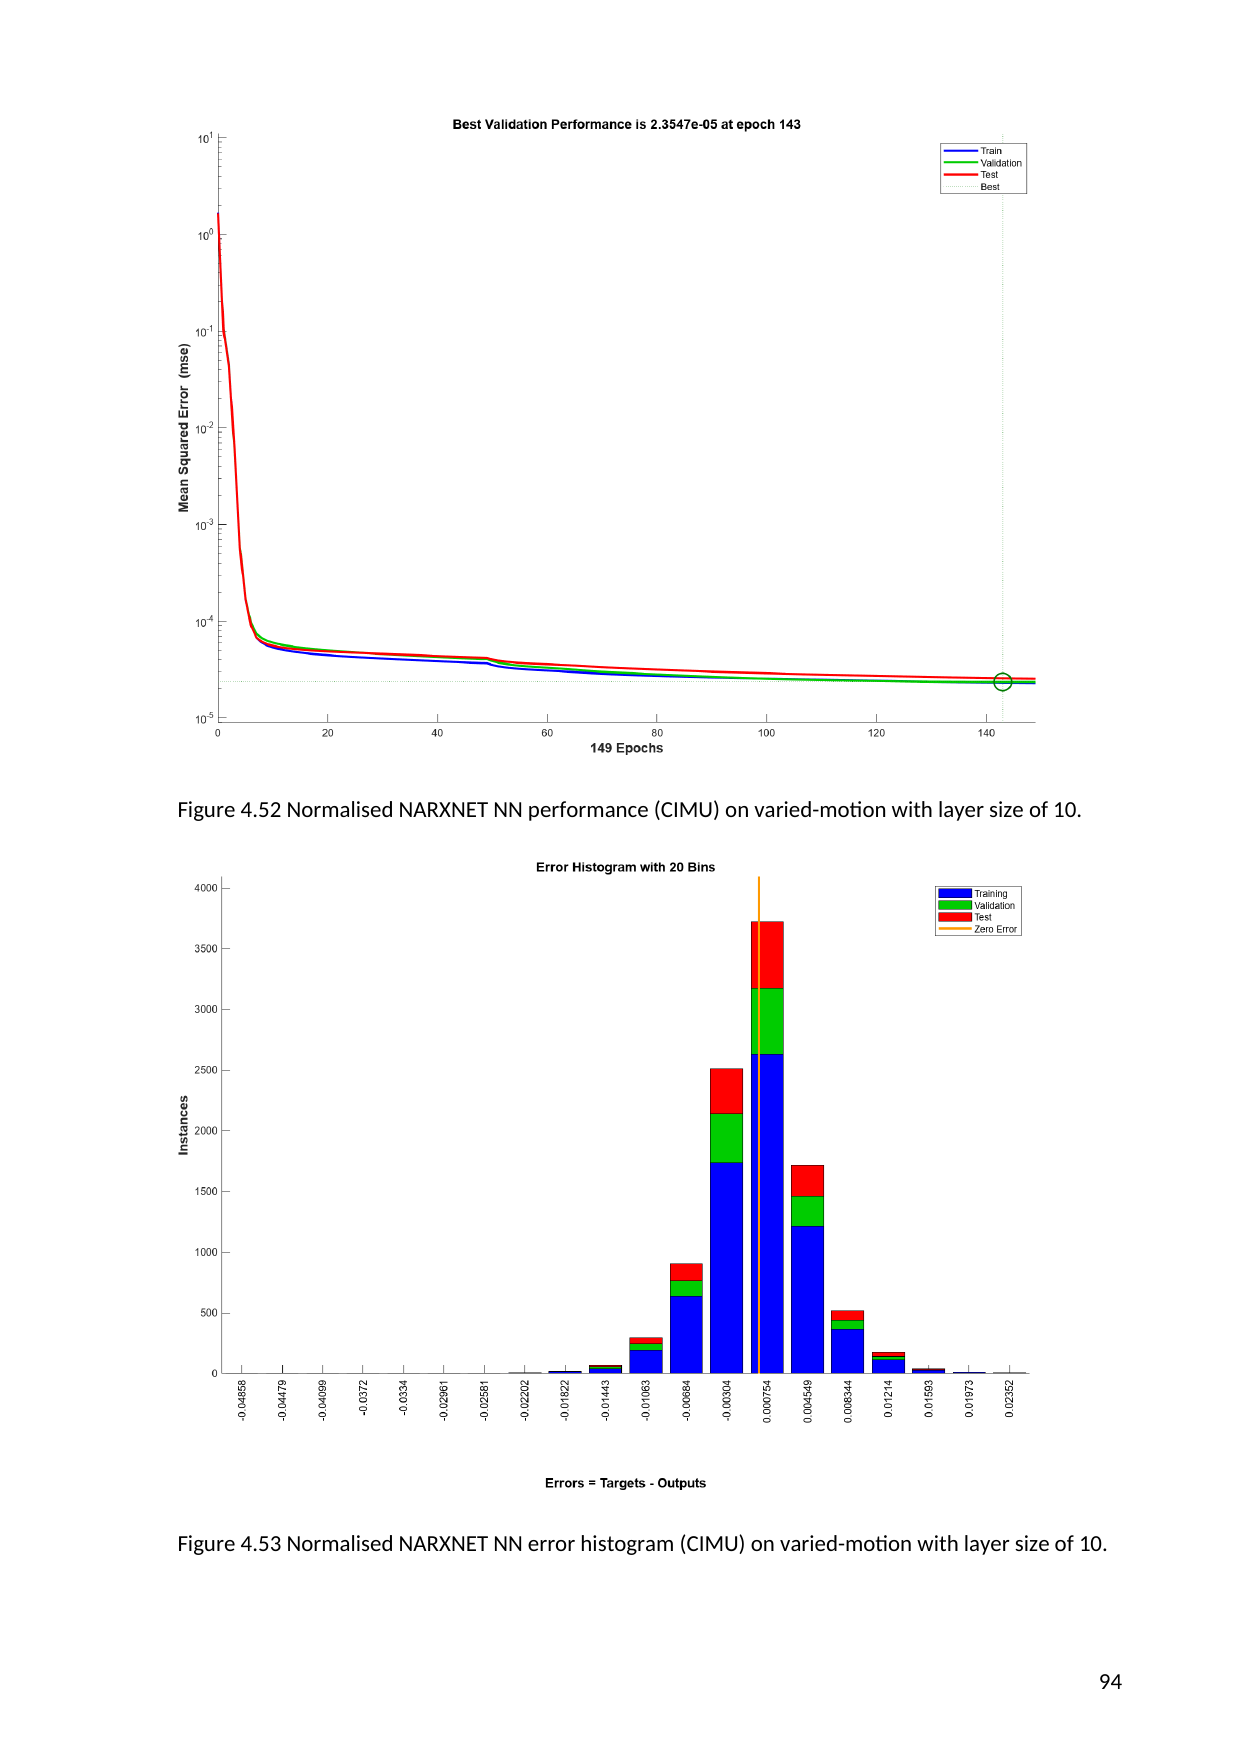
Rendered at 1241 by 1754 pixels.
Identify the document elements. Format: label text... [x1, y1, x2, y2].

picture [177, 861, 1031, 1491]
picture [177, 118, 1037, 756]
